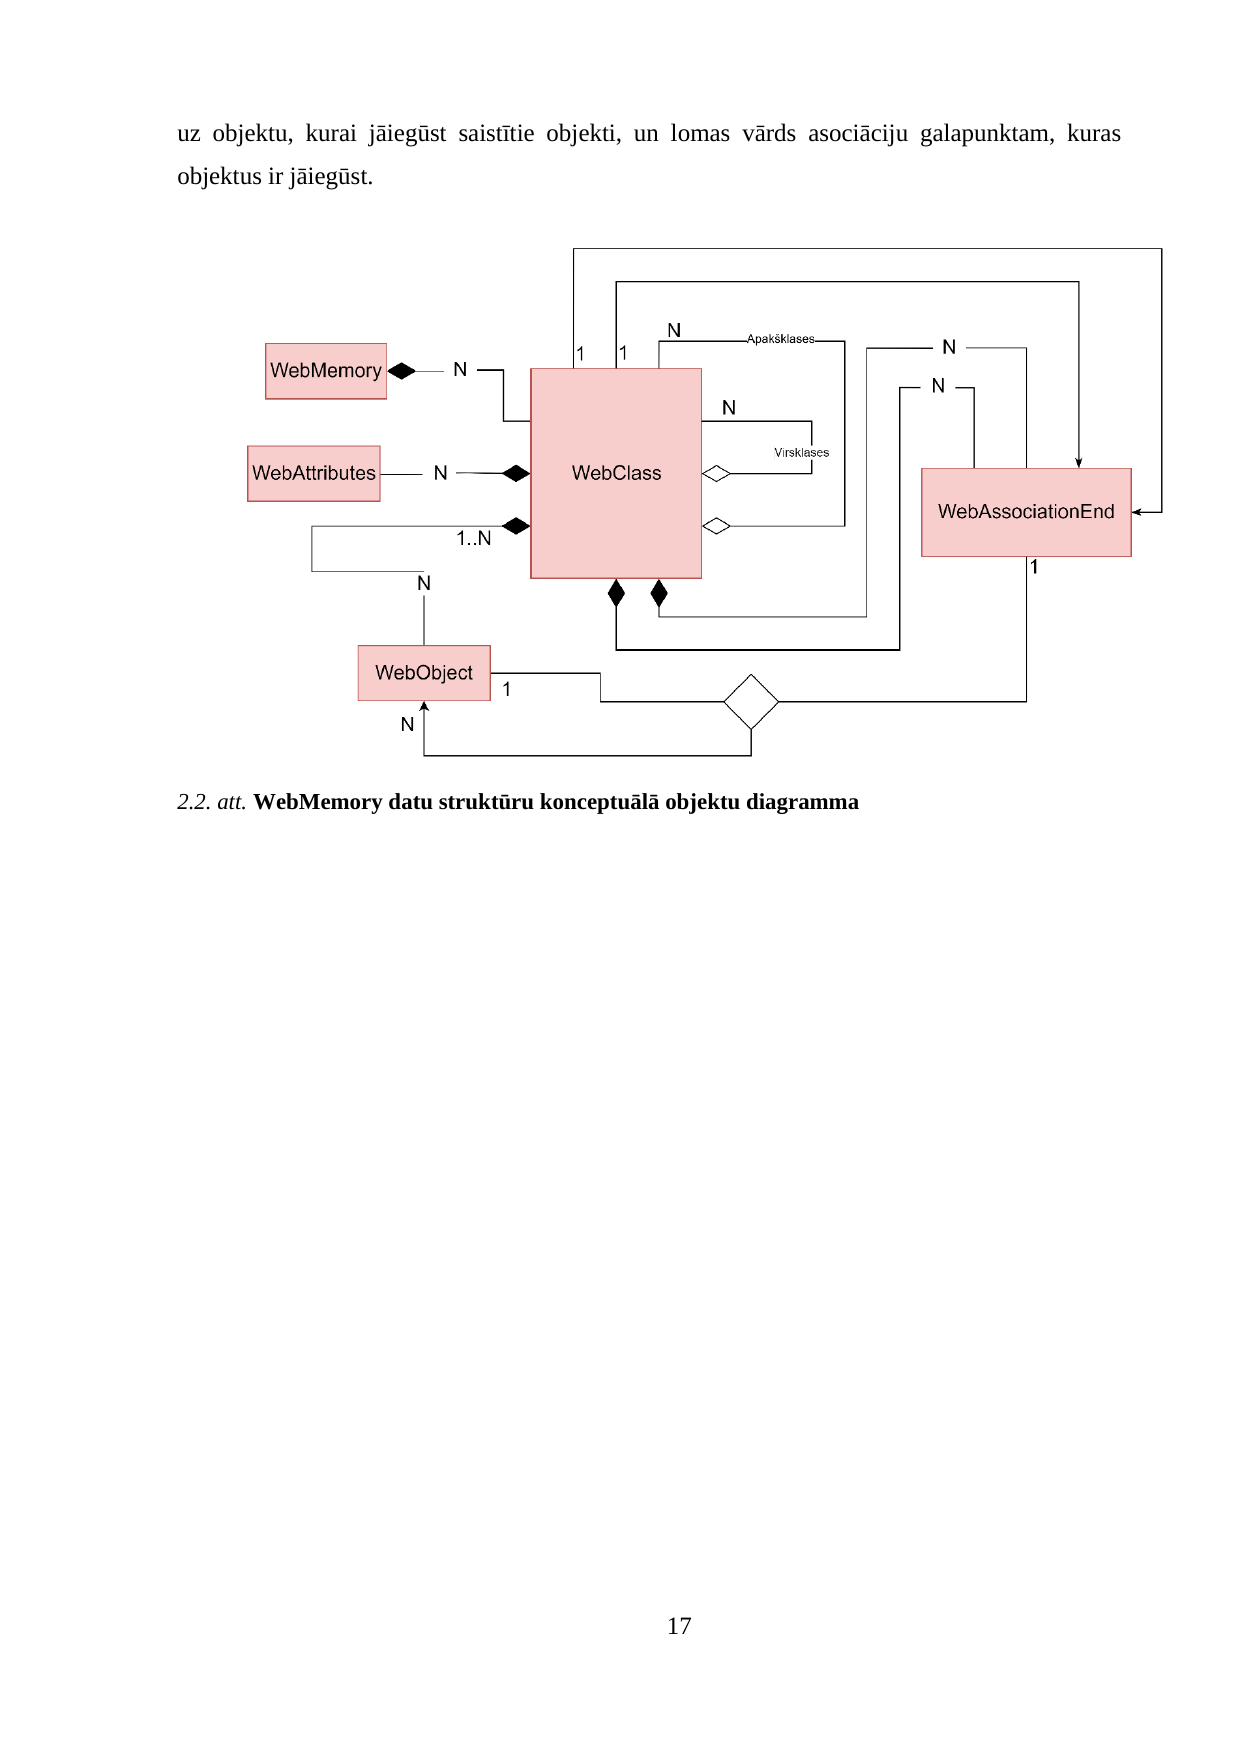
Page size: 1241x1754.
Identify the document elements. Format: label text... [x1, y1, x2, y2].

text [177, 118, 1122, 190]
picture [236, 229, 1182, 776]
